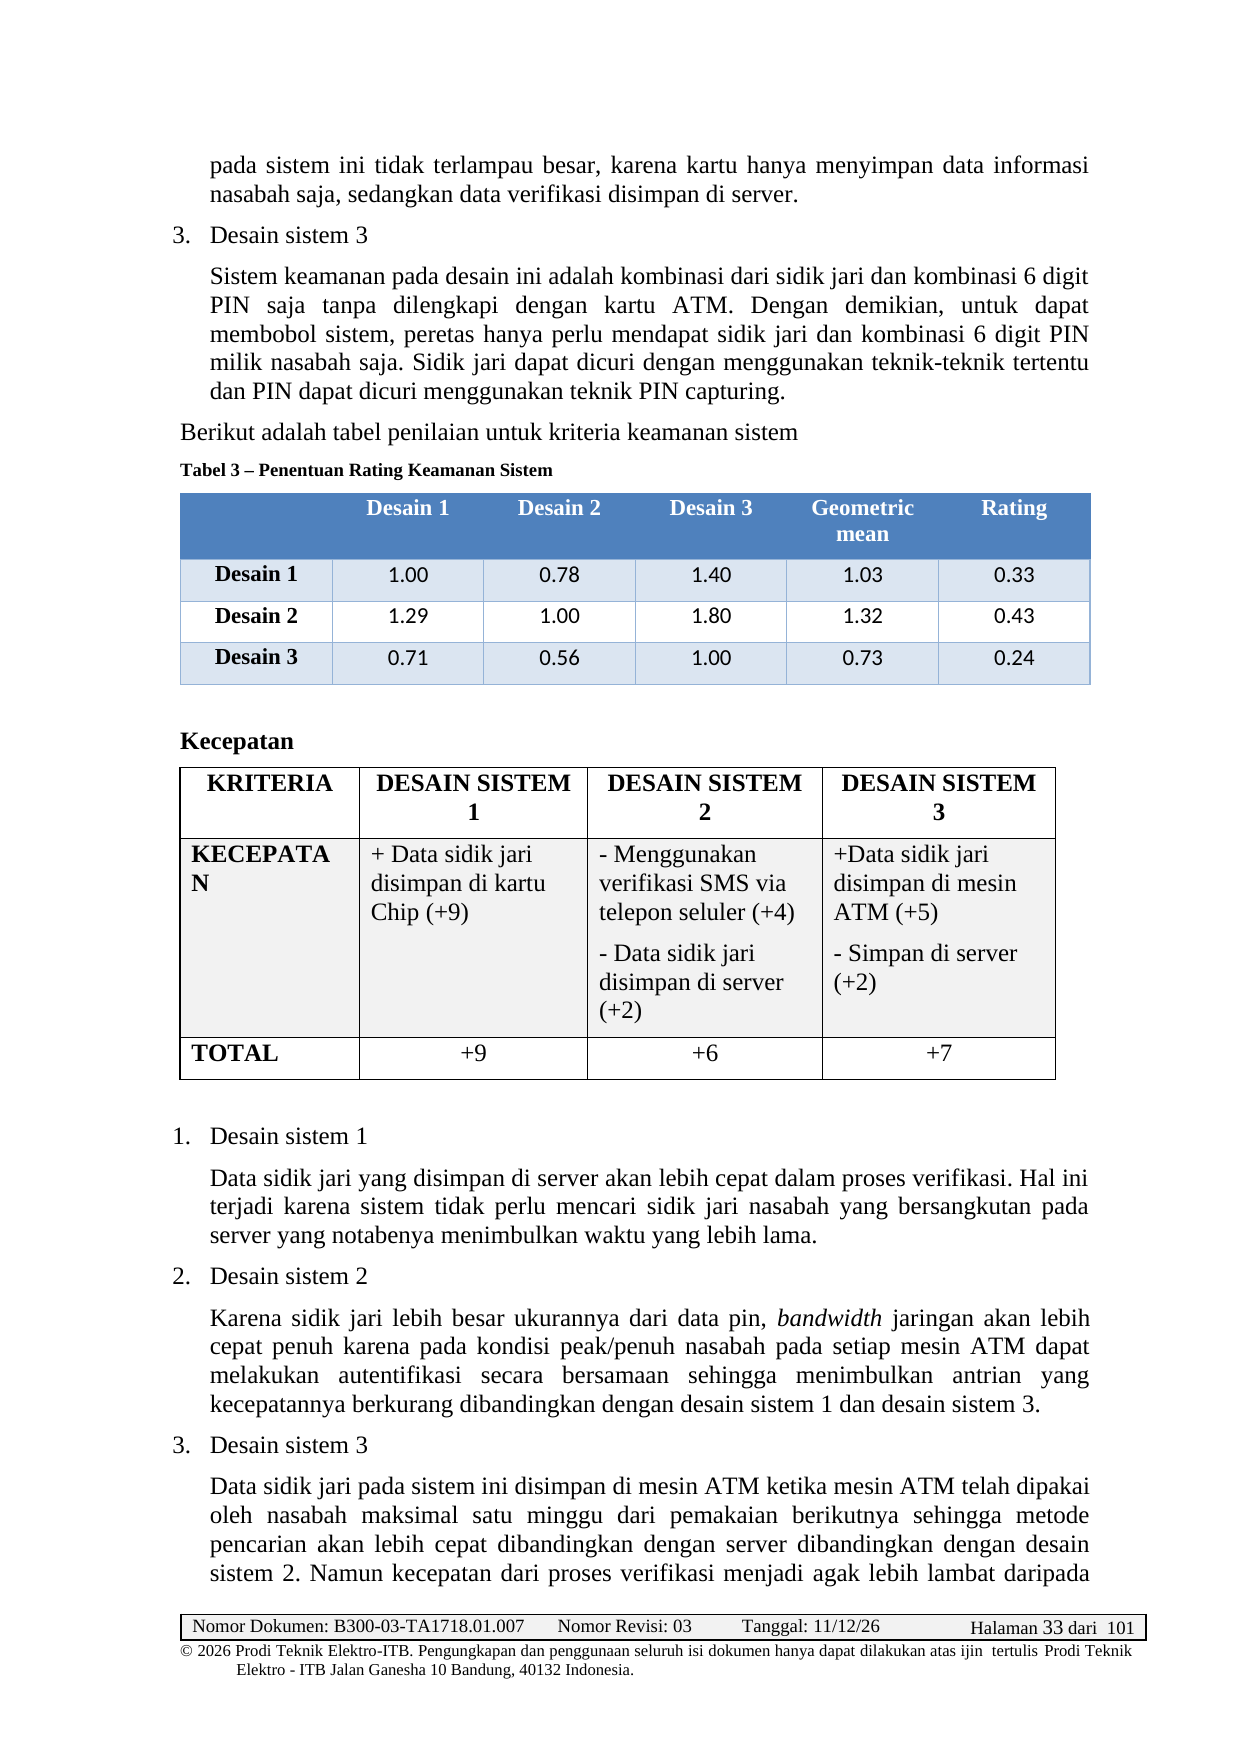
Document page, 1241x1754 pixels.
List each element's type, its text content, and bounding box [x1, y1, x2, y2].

list Desain sistem 3 [172, 220, 1090, 249]
table_header Desain 2 [484, 494, 635, 559]
text Tabel 3 – Penentuan Rating Keamanan Sistem [180, 459, 1090, 480]
table_cell 0.73 [787, 643, 938, 684]
table_cell 0.78 [484, 560, 635, 601]
table_cell + Data sidik jari disimpan di kartu Chip (+9) [360, 839, 587, 1037]
text Berikut adalah tabel penilaian untuk kriteria keamanan sistem [180, 417, 1090, 446]
table_cell 0.71 [333, 643, 483, 684]
table_header Desain 1 [333, 494, 483, 559]
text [209, 1471, 1090, 1586]
table_cell Kecepatan [181, 839, 359, 1037]
text Kecepatan [180, 726, 1090, 755]
table_header Rating [939, 494, 1089, 559]
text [209, 150, 1090, 207]
table_cell 1.00 [484, 602, 635, 642]
table_cell +7 [823, 1038, 1055, 1079]
table_cell - Menggunakan verifikasi SMS via telepon seluler (+4) - Data sidik jari disimpan di server (+2) [588, 839, 822, 1037]
list Desain sistem 1 [172, 1121, 1090, 1150]
table_header Kriteria [181, 768, 359, 838]
table_cell 0.33 [939, 560, 1089, 601]
table_cell +Data sidik jari disimpan di mesin ATM (+5) - Simpan di server (+2) [823, 839, 1055, 1037]
table_cell TOTAL [181, 1038, 359, 1079]
table_cell Desain 3 [181, 643, 332, 684]
table_cell 1.40 [636, 560, 786, 601]
table_cell Desain 1 [181, 560, 332, 601]
table_header Desain sistem 2 [588, 768, 822, 838]
table_cell 1.03 [787, 560, 938, 601]
table_header desain sistem 3 [823, 768, 1055, 838]
table_header [181, 494, 332, 559]
table_cell 0.56 [484, 643, 635, 684]
text Sistem keamanan pada desain ini adalah kombinasi dari sidik jari dan kombinasi 6 digit PIN saja tanpa dilengkapi dengan kartu ATM. Dengan demikian, untuk dapat membobol sistem, peretas hanya perlu mendapat sidik jari dan kombinasi 6 digit PIN milik nasabah saja. Sidik jari dapat dicuri dengan menggunakan teknik-teknik tertentu dan PIN dapat dicuri menggunakan teknik PIN capturing. [209, 261, 1090, 405]
table_cell 1.29 [333, 602, 483, 642]
table_cell 0.24 [939, 643, 1089, 684]
table_cell +9 [360, 1038, 587, 1079]
table_header Desain 3 [636, 494, 786, 559]
text Data sidik jari yang disimpan di server akan lebih cepat dalam proses verifikasi. Hal ini terjadi karena sistem tidak perlu mencari sidik jari nasabah yang bersangkutan pada server yang notabenya menimbulkan waktu yang lebih lama. [209, 1163, 1090, 1249]
table_cell 0.43 [939, 602, 1089, 642]
list Desain sistem 2 [172, 1261, 1090, 1290]
table_cell 1.80 [636, 602, 786, 642]
table_header Geometric mean [787, 494, 938, 559]
table_cell 1.00 [333, 560, 483, 601]
table_cell Desain 2 [181, 602, 332, 642]
table_header Desain sistem 1 [360, 768, 587, 838]
list Desain sistem 3 [172, 1430, 1090, 1459]
table_cell 1.32 [787, 602, 938, 642]
table_cell +6 [588, 1038, 822, 1079]
table_cell 1.00 [636, 643, 786, 684]
text Karena sidik jari lebih besar ukurannya dari data pin, bandwidth jaringan akan lebih cepat penuh karena pada kondisi peak/penuh nasabah pada setiap mesin ATM dapat melakukan autentifikasi secara bersamaan sehingga menimbulkan antrian yang kecepatannya berkurang dibandingkan dengan desain sistem 1 dan desain sistem 3. [209, 1303, 1090, 1418]
